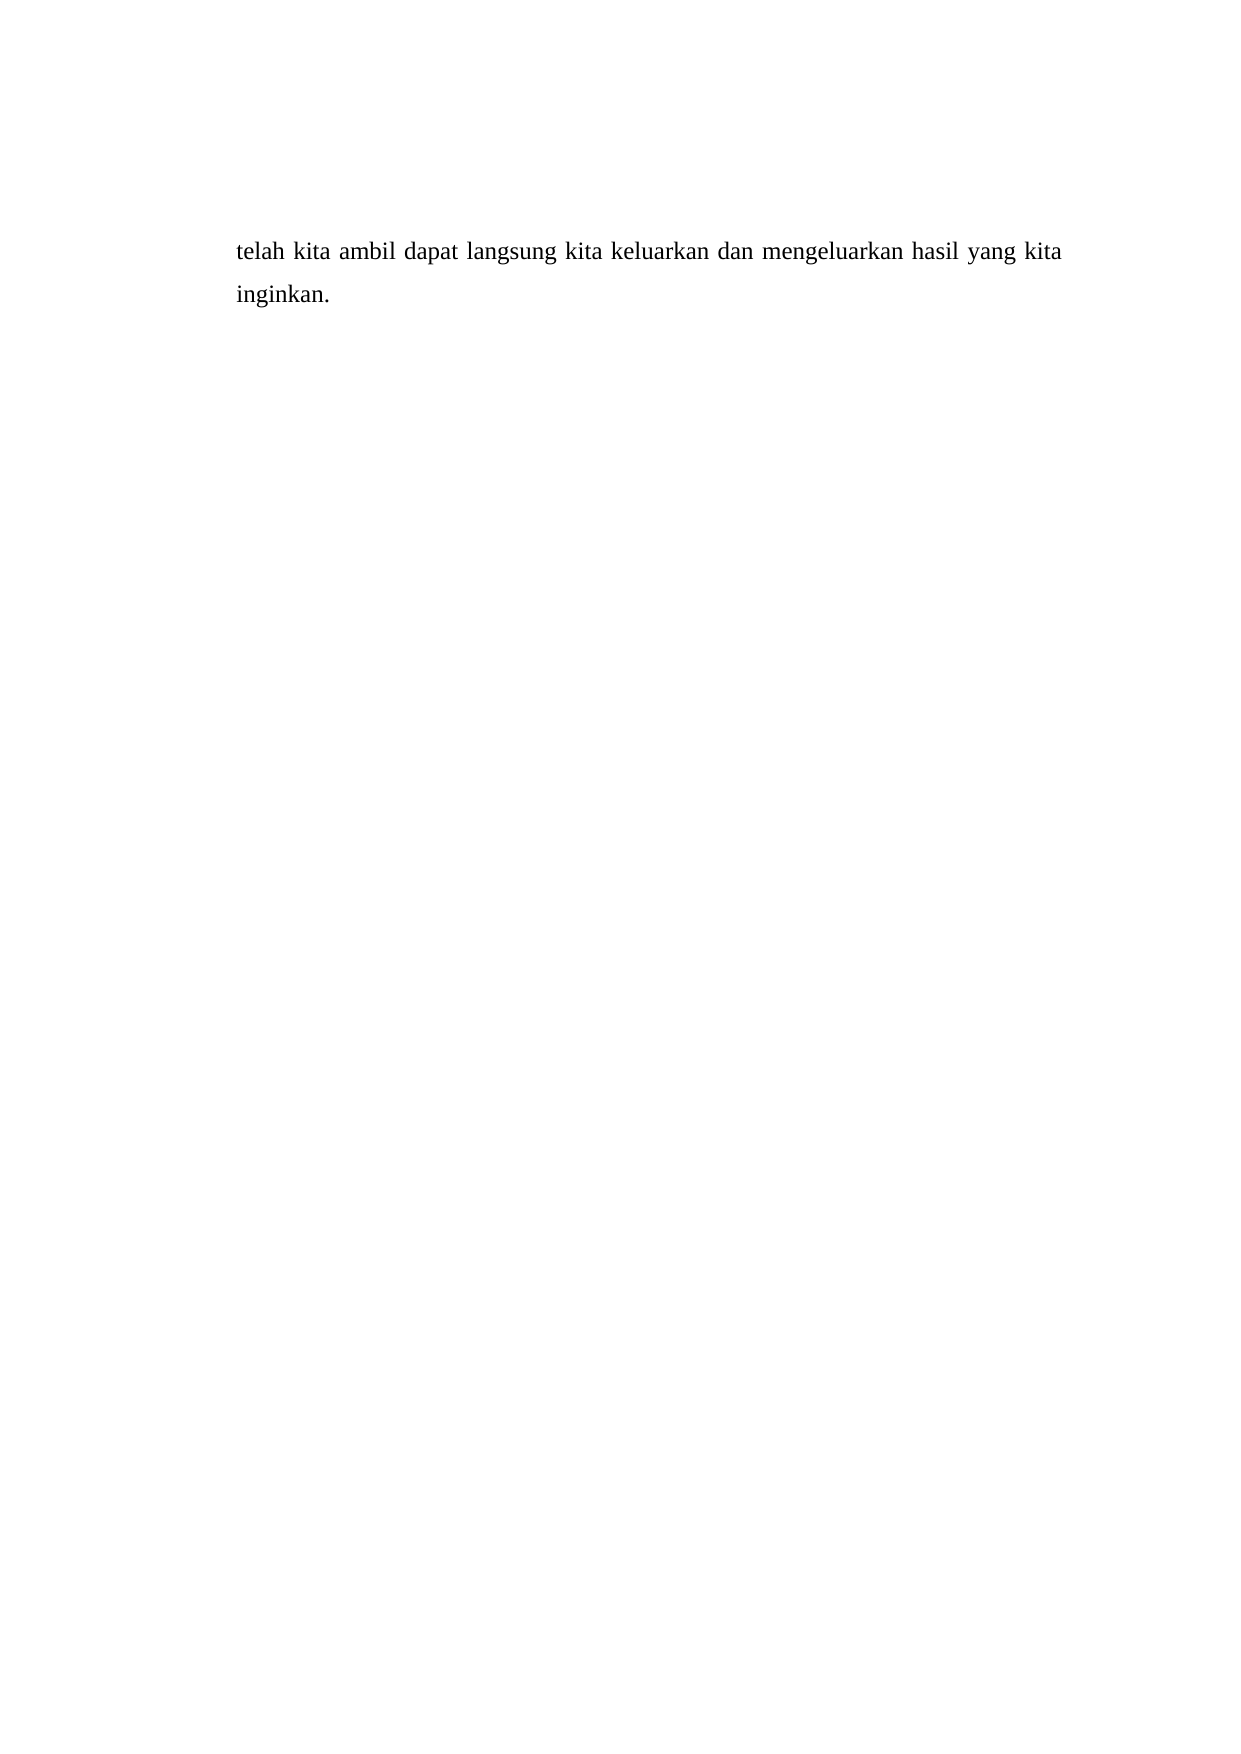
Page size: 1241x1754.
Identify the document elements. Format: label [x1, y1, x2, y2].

text [236, 236, 1063, 308]
